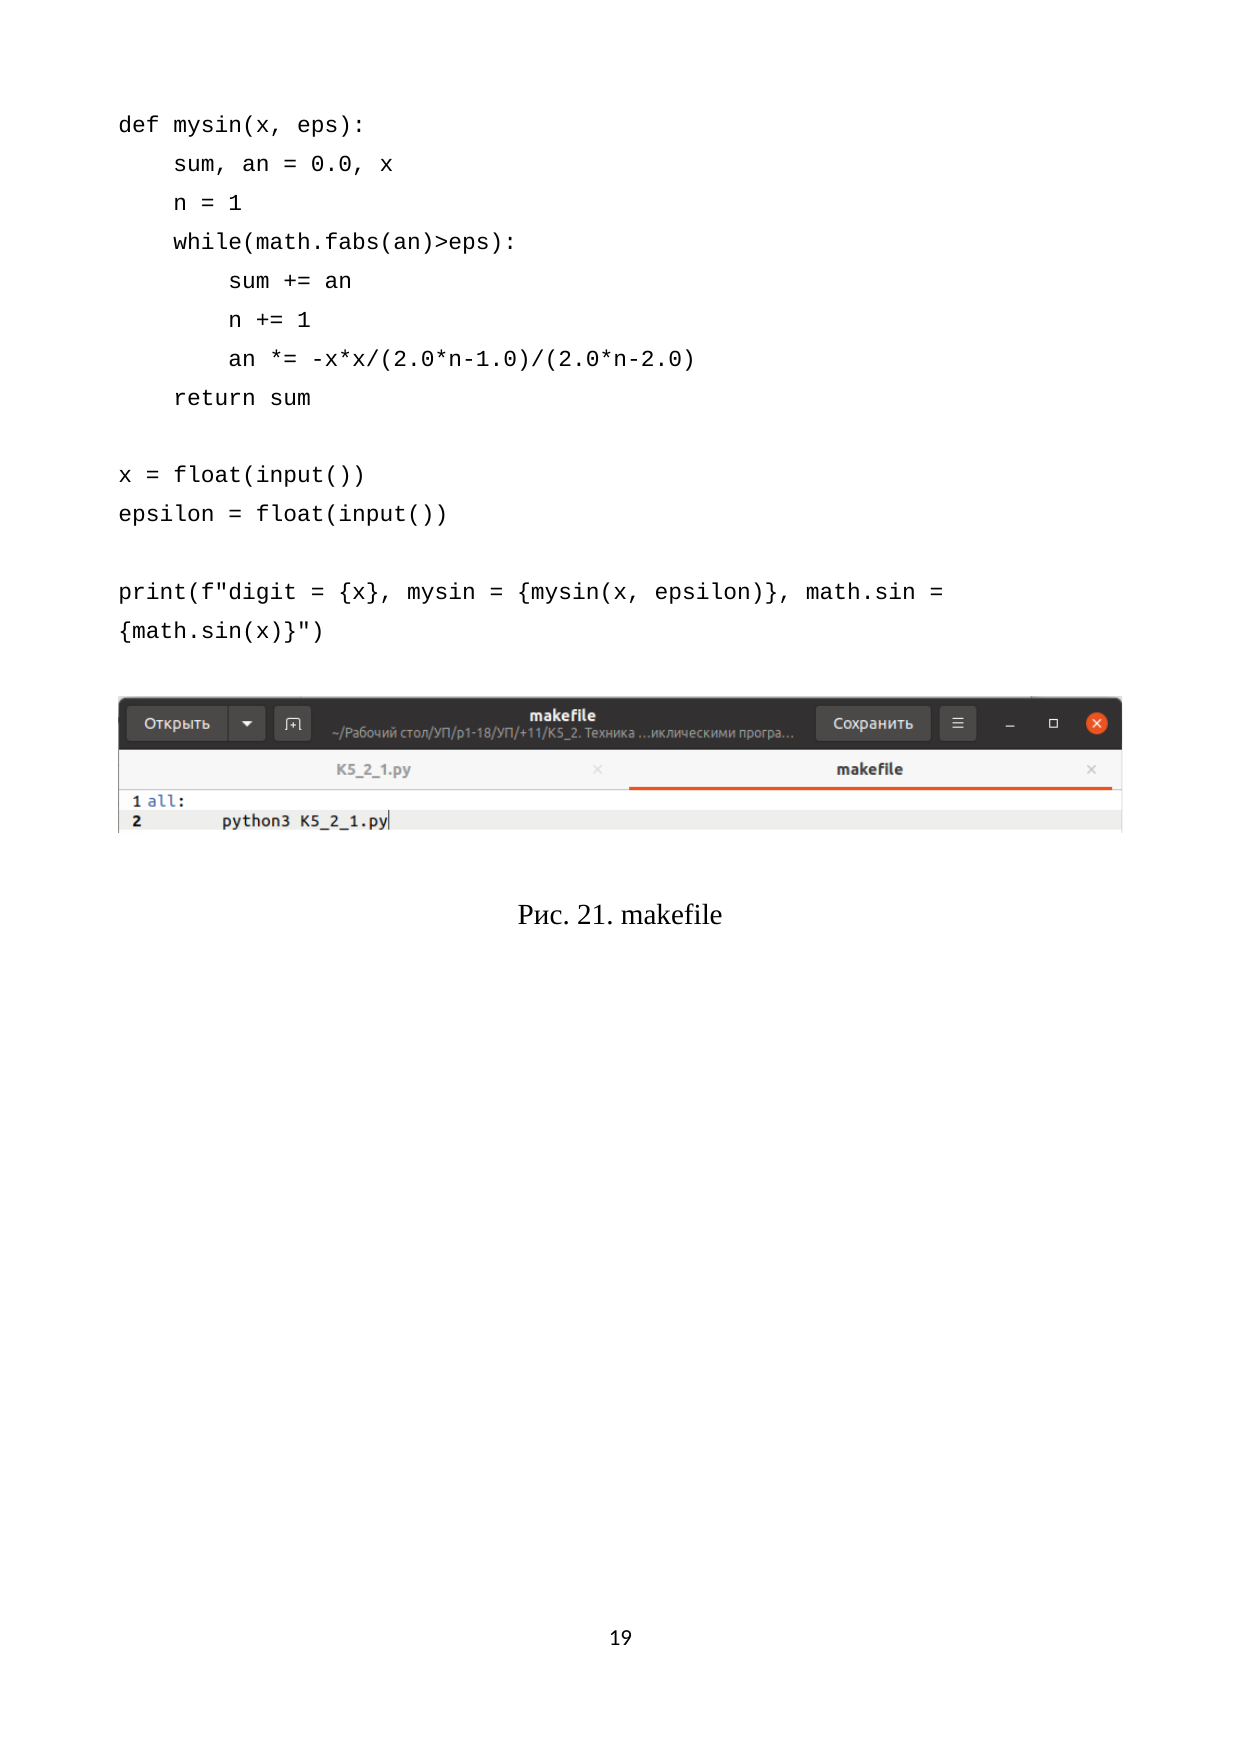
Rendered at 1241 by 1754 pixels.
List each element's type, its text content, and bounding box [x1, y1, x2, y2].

text an *= -x*x/(2.0*n-1.0)/(2.0*n-2.0) [118, 347, 1122, 373]
text epsilon = float(input()) [118, 502, 1122, 528]
text while(math.fabs(an)>eps): [118, 230, 1122, 256]
text n += 1 [118, 308, 1122, 334]
text def mysin(x, eps): [118, 114, 1122, 140]
text sum, an = 0.0, x [118, 153, 1122, 179]
picture [118, 696, 1123, 833]
text Рис. 21. makefile [118, 897, 1122, 930]
text sum += an [118, 269, 1122, 295]
text print(f"digit = {x}, mysin = {mysin(x, epsilon)}, math.sin = {math.sin(x)}") [118, 580, 1122, 645]
text n = 1 [118, 192, 1122, 217]
text return sum [118, 386, 1122, 412]
text x = float(input()) [118, 463, 1122, 489]
